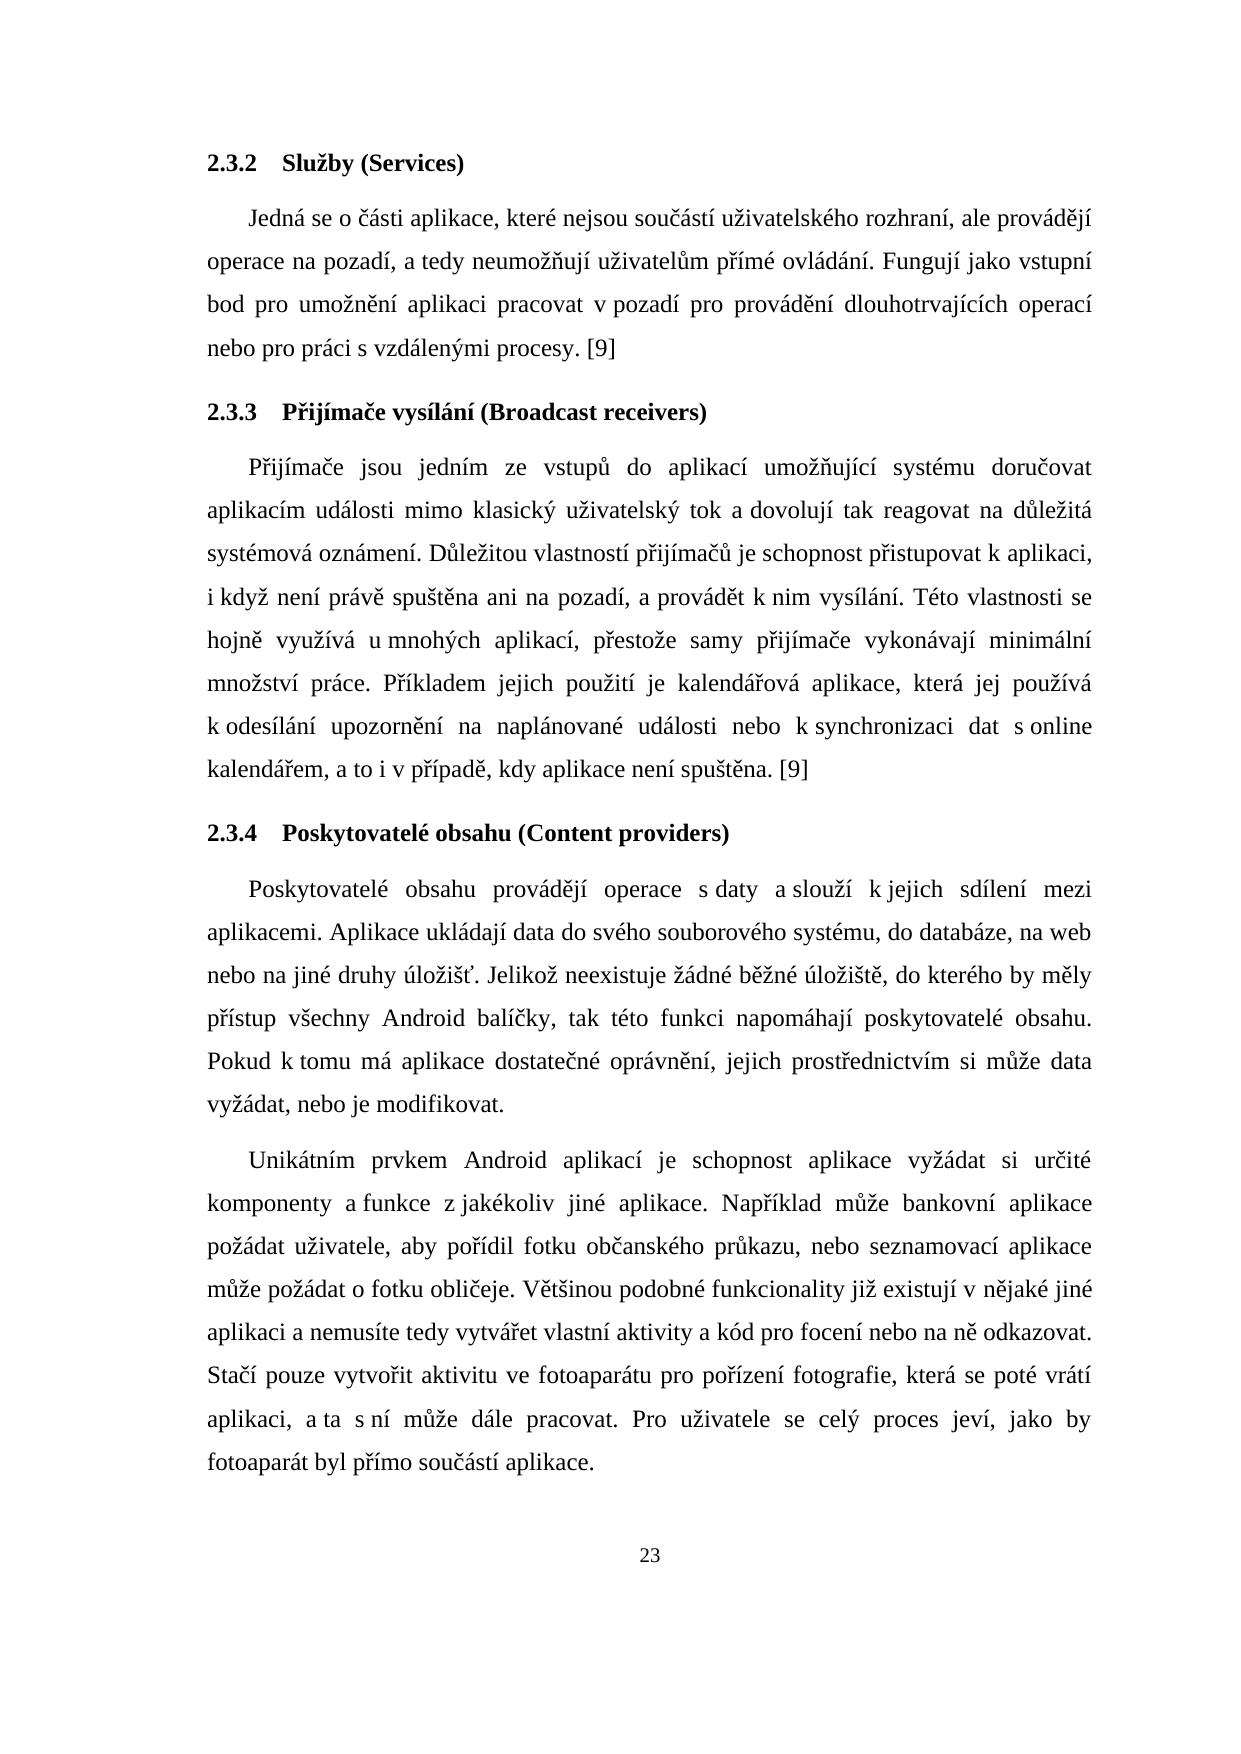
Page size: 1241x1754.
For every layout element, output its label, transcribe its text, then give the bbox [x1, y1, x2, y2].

text Služby (Services) [207, 148, 1092, 176]
text Přijímače vysílání (Broadcast receivers) [207, 397, 1092, 425]
text Přijímače jsou jedním ze vstupů do aplikací umožňující systému doručovat aplikacím události mimo klasický uživatelský tok a dovolují tak reagovat na důležitá systémová oznámení. Důležitou vlastností přijímačů je schopnost přistupovat k aplikaci, i když není právě spuštěna ani na pozadí, a provádět k nim vysílání. Této vlastnosti se hojně využívá u mnohých aplikací, přestože samy přijímače vykonávají minimální množství práce. Příkladem jejich použití je kalendářová aplikace, která jej používá k odesílání upozornění na naplánované události nebo k synchronizaci dat s online kalendářem, a to i v případě, kdy aplikace není spuštěna. [9] [207, 452, 1092, 783]
text Poskytovatelé obsahu provádějí operace s daty a slouží k jejich sdílení mezi aplikacemi. Aplikace ukládají data do svého souborového systému, do databáze, na web nebo na jiné druhy úložišť. Jelikož neexistuje žádné běžné úložiště, do kterého by měly přístup všechny Android balíčky, tak této funkci napomáhají poskytovatelé obsahu. Pokud k tomu má aplikace dostatečné oprávnění, jejich prostřednictvím si může data vyžádat, nebo je modifikovat. [207, 874, 1092, 1118]
text Poskytovatelé obsahu (Content providers) [207, 818, 1092, 847]
text Jedná se o části aplikace, které nejsou součástí uživatelského rozhraní, ale provádějí operace na pozadí, a tedy neumožňují uživatelům přímé ovládání. Fungují jako vstupní bod pro umožnění aplikaci pracovat v pozadí pro provádění dlouhotrvajících operací nebo pro práci s vzdálenými procesy. [9] [207, 203, 1092, 361]
text Unikátním prvkem Android aplikací je schopnost aplikace vyžádat si určité komponenty a funkce z jakékoliv jiné aplikace. Například může bankovní aplikace požádat uživatele, aby pořídil fotku občanského průkazu, nebo seznamovací aplikace může požádat o fotku obličeje. Většinou podobné funkcionality již existují v nějaké jiné aplikaci a nemusíte tedy vytvářet vlastní aktivity a kód pro focení nebo na ně odkazovat. Stačí pouze vytvořit aktivitu ve fotoaparátu pro pořízení fotografie, která se poté vrátí aplikaci, a ta s ní může dále pracovat. Pro uživatele se celý proces jeví, jako by fotoaparát byl přímo součástí aplikace. [207, 1145, 1092, 1476]
